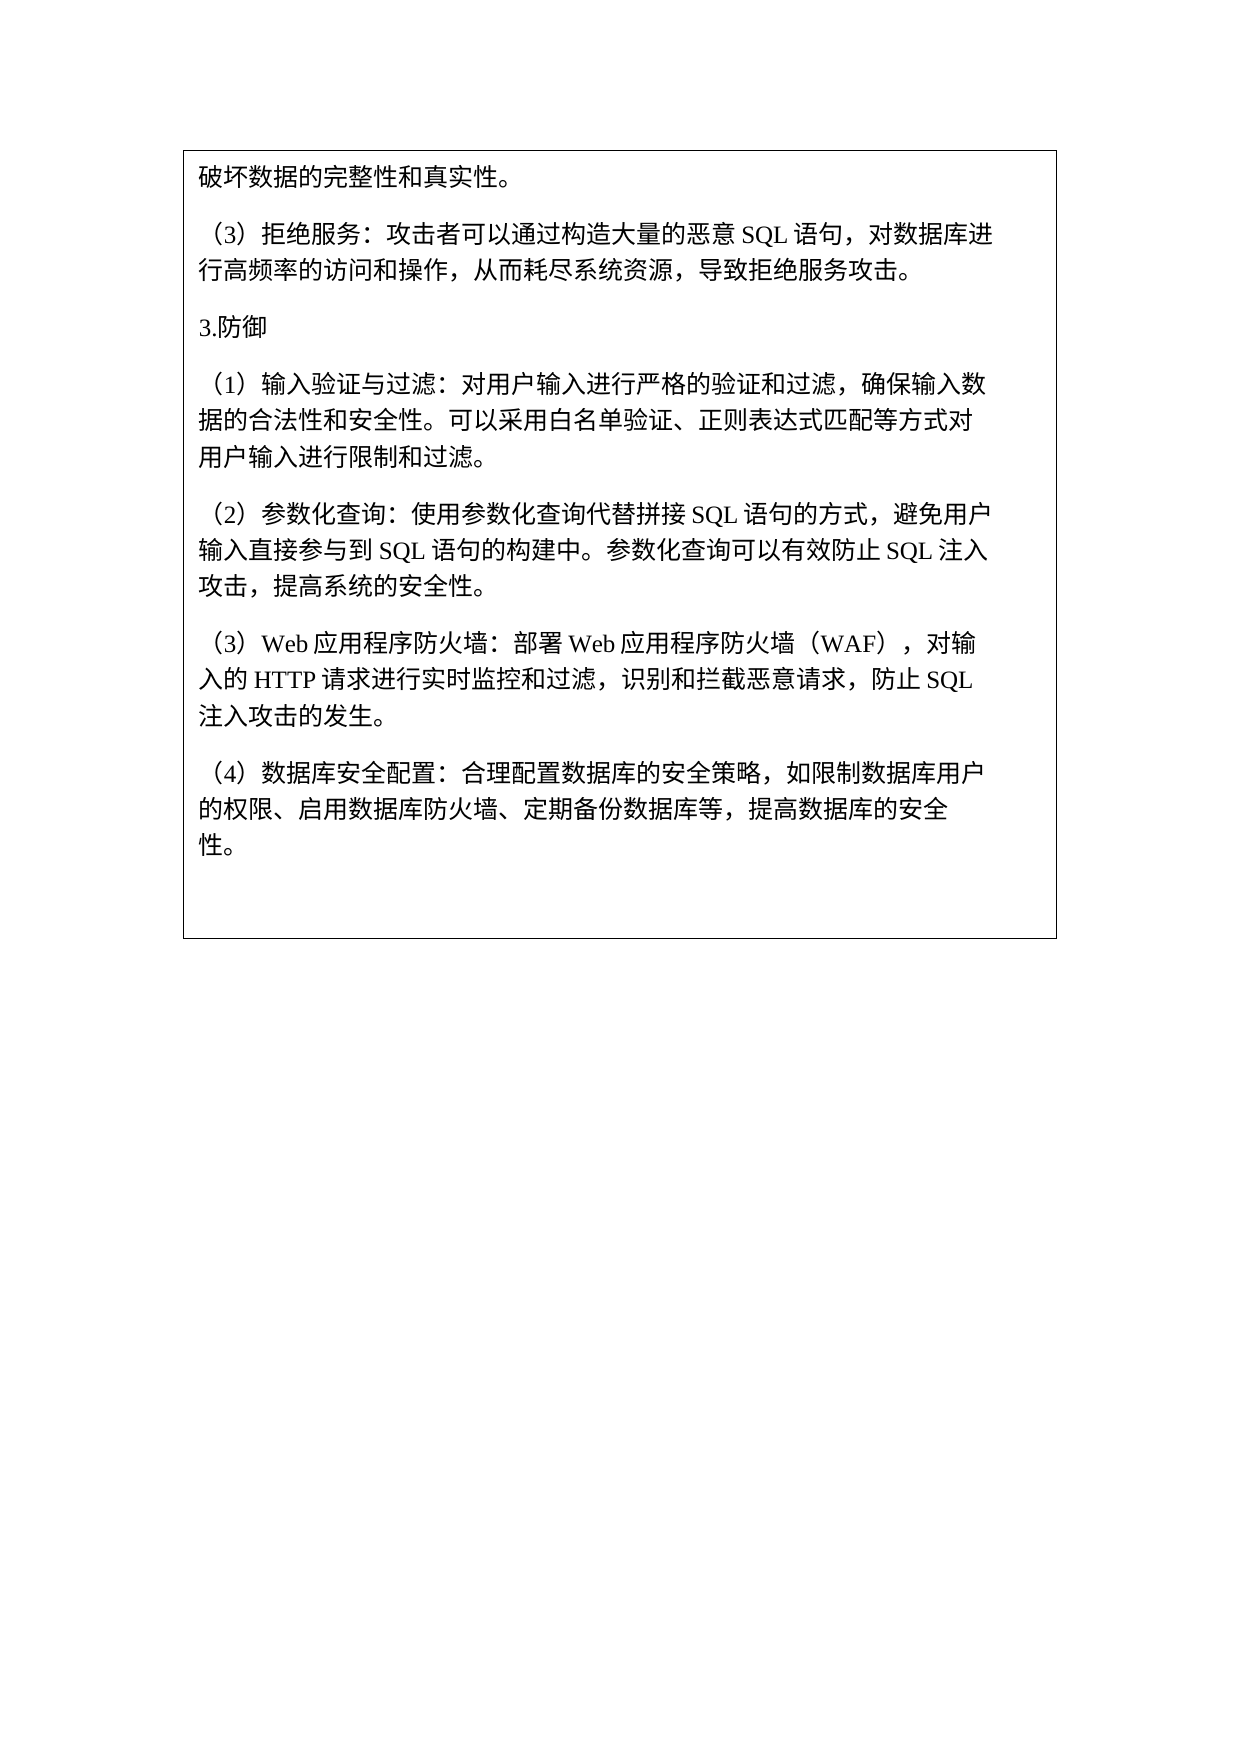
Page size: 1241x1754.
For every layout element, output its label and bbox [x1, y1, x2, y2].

table_cell [184, 151, 1056, 938]
